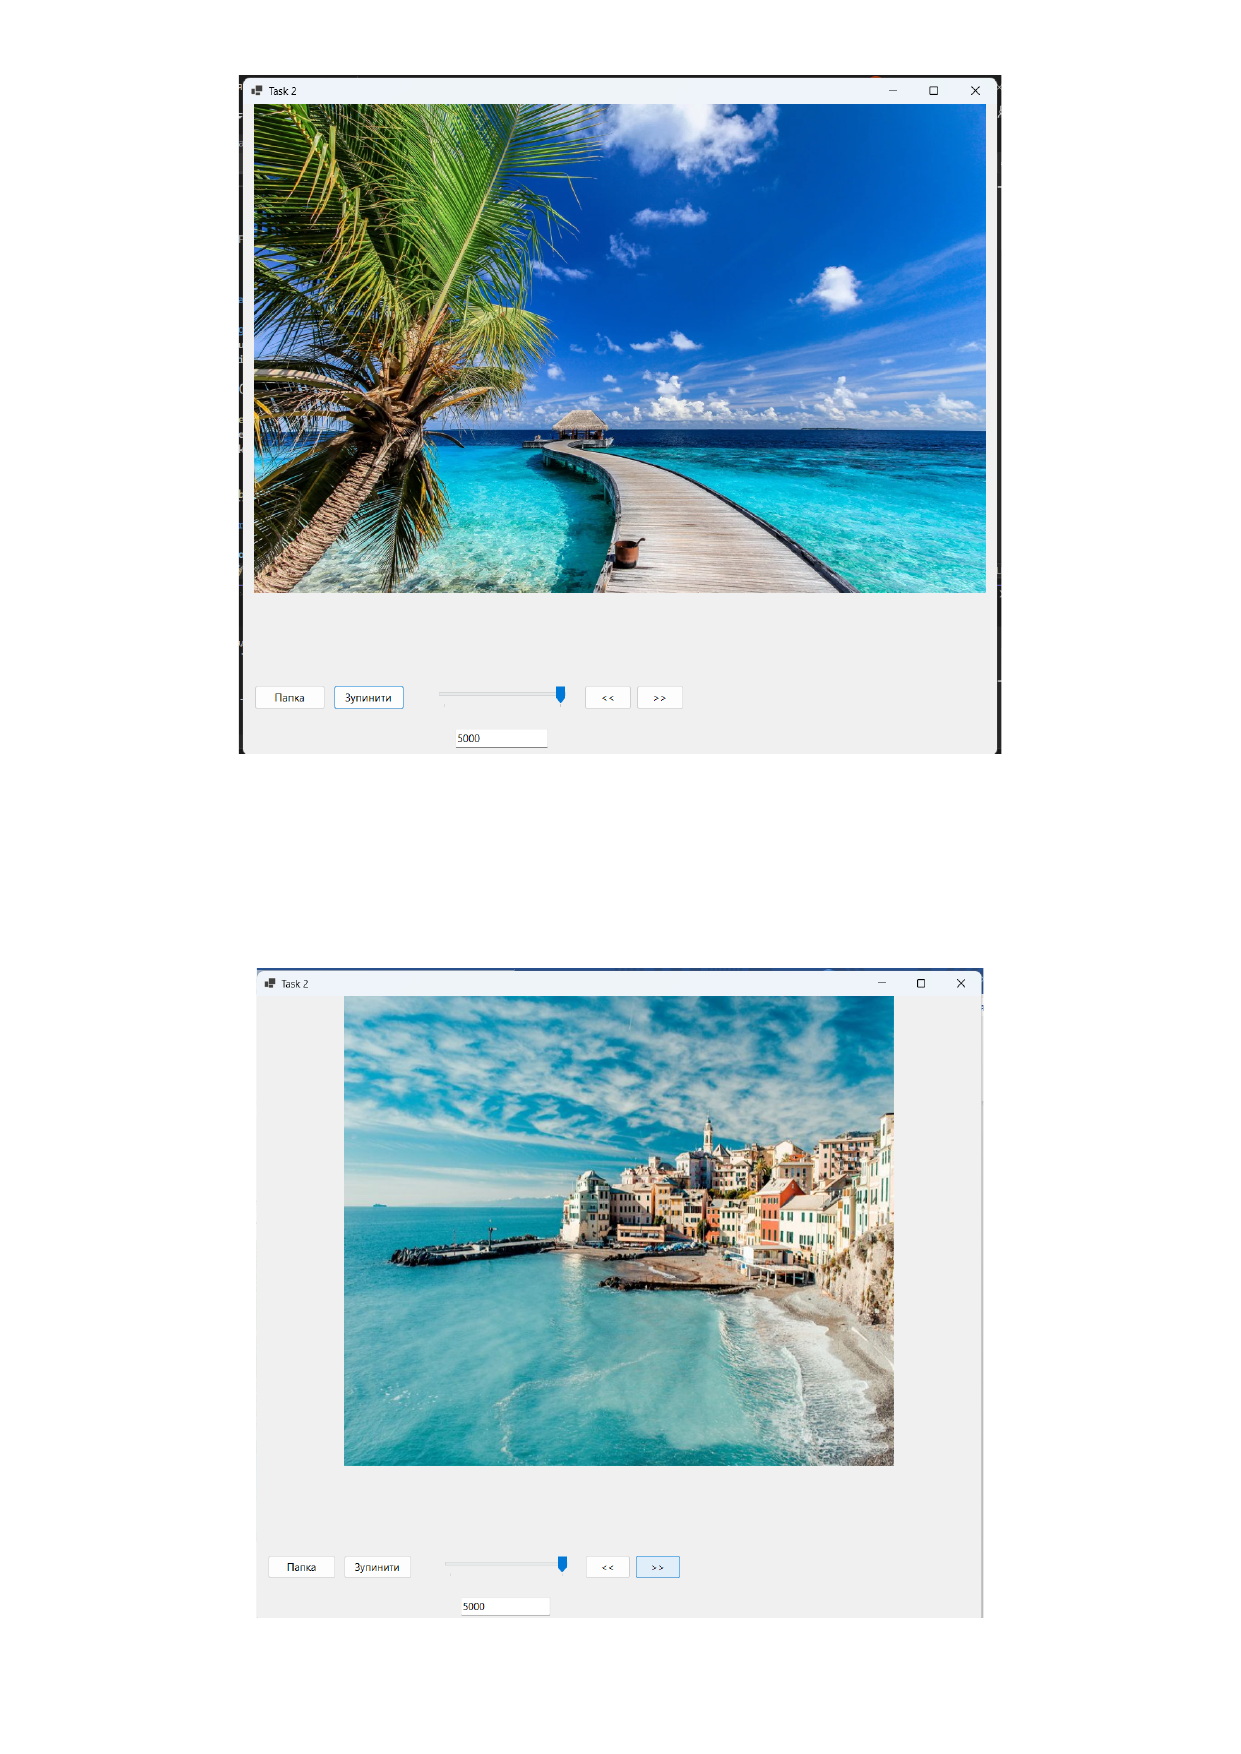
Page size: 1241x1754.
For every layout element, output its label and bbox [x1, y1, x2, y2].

picture [256, 968, 984, 1618]
picture [238, 75, 1002, 754]
